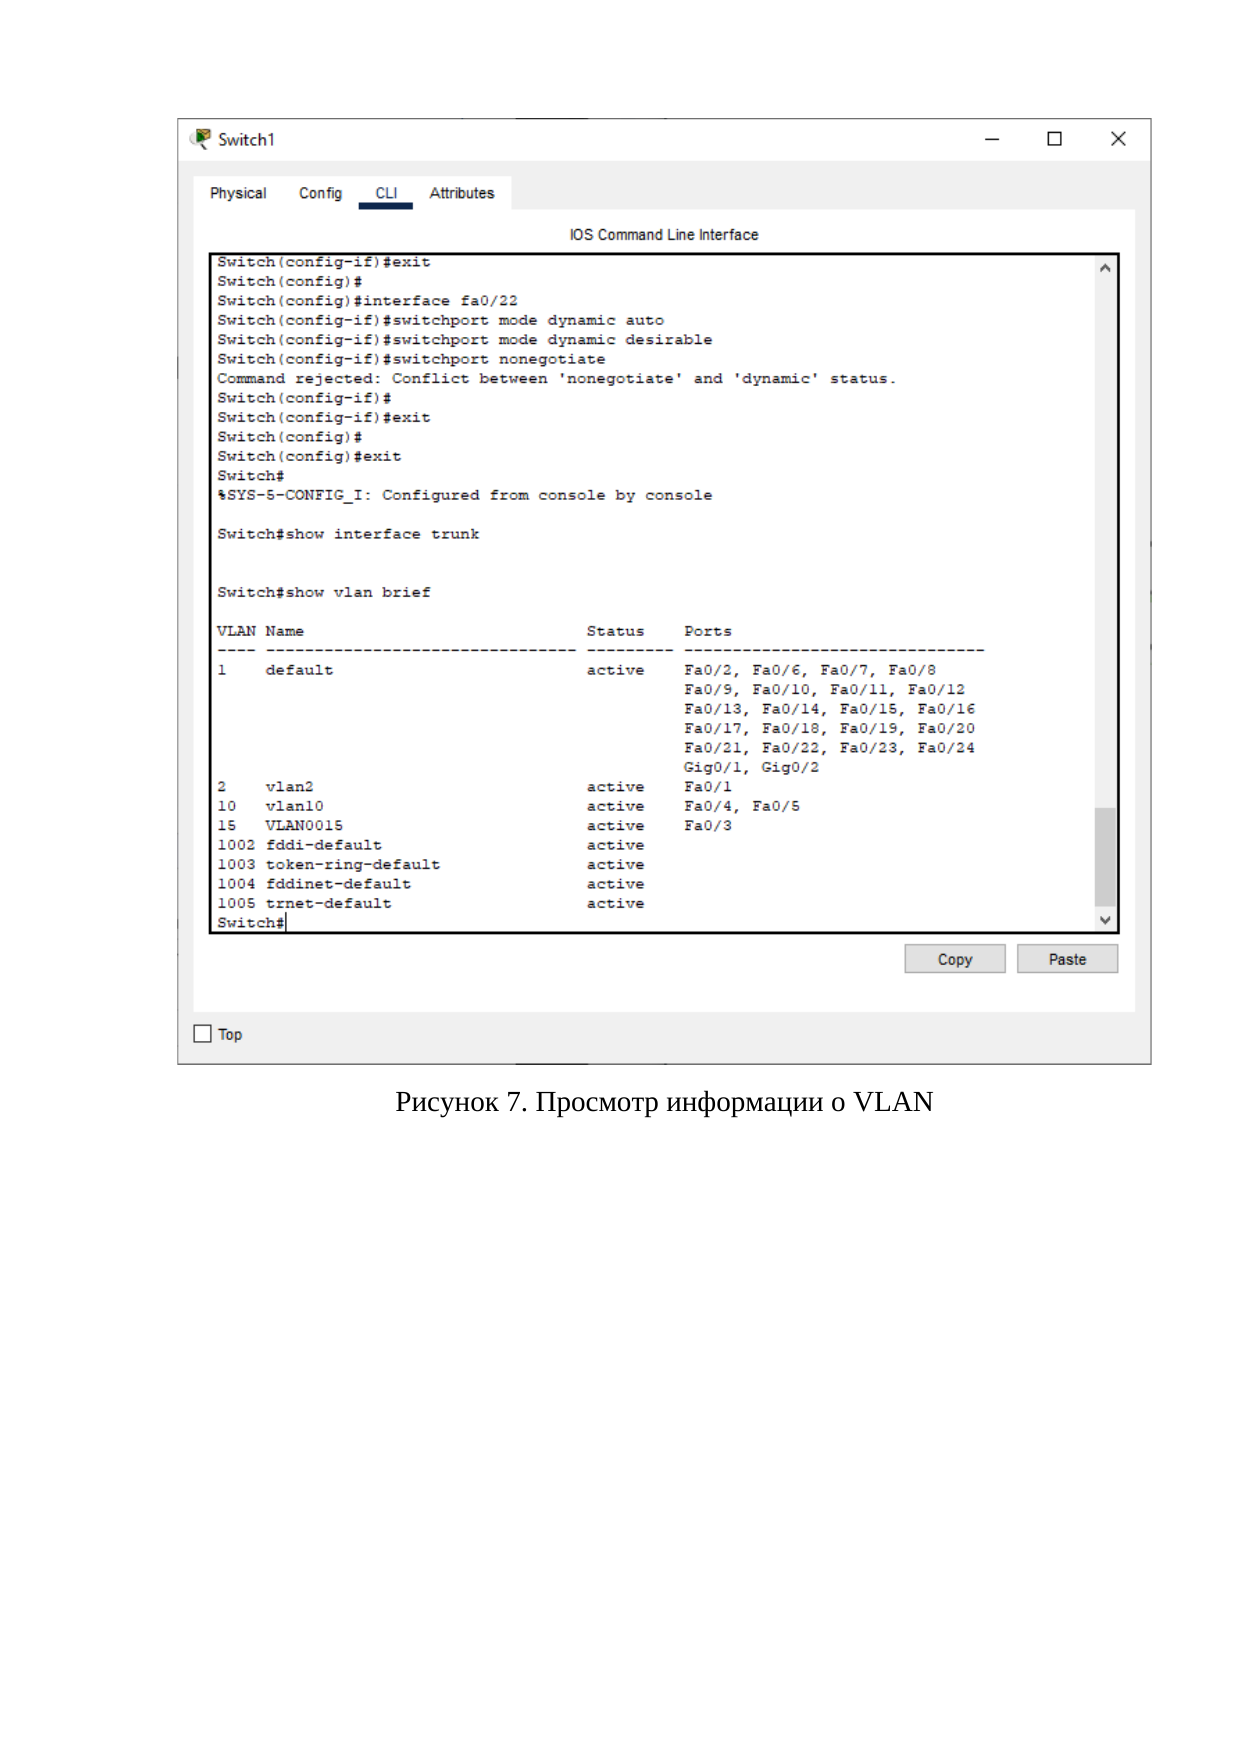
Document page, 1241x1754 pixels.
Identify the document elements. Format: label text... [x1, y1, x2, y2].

text Рисунок 7. Просмотр информации о VLAN [177, 1084, 1152, 1117]
picture [177, 118, 1152, 1065]
